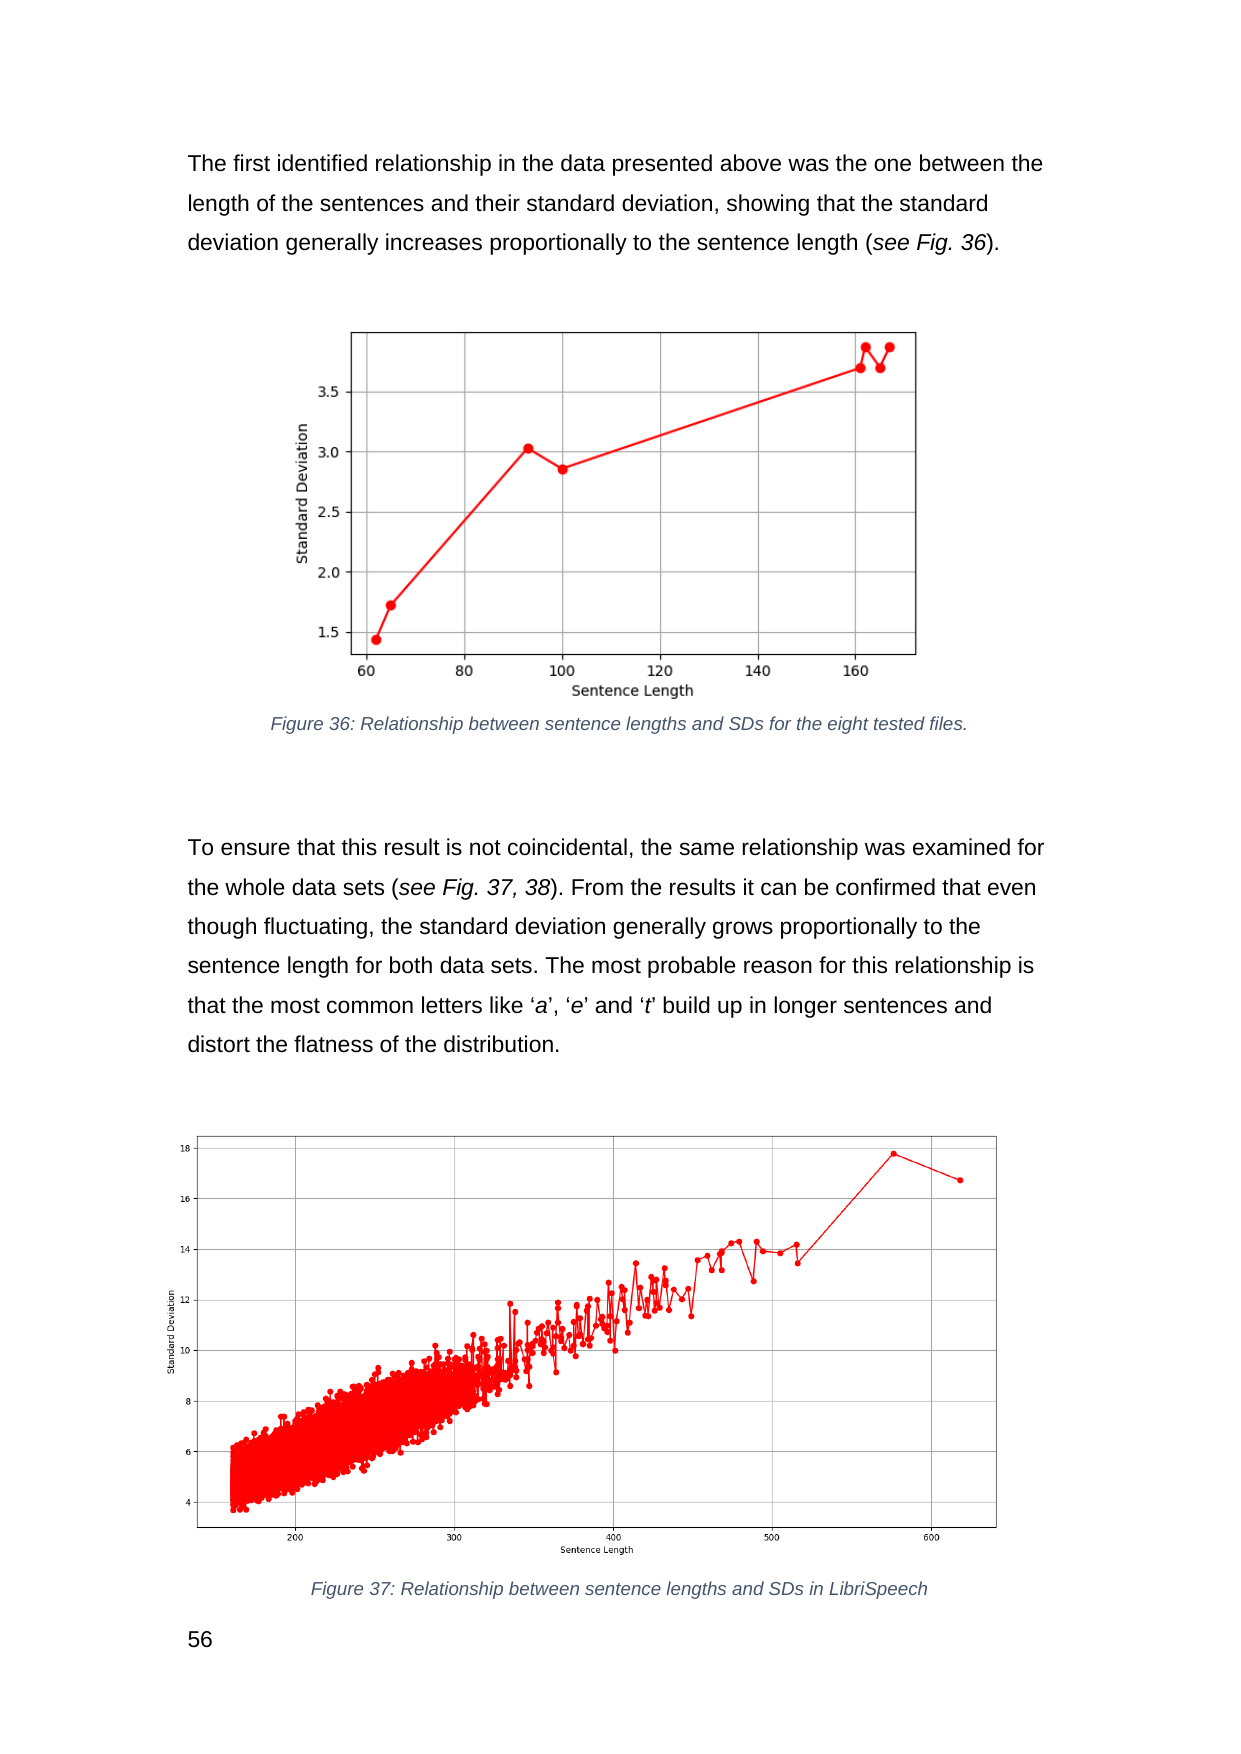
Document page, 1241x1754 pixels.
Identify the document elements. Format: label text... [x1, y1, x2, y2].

text To ensure that this result is not coincidental, the same relationship was examined for the whole data sets (see Fig. 37, 38). From the results it can be confirmed that even though fluctuating, the standard deviation generally grows proportionally to the sentence length for both data sets. The most probable reason for this relationship is that the most common letters like ‘a’, ‘e’ and ‘t’ build up in longer sentences and distort the flatness of the distribution. [187, 834, 1053, 1058]
text Figure 36: Relationship between sentence lengths and SDs for the eight tested files. [187, 713, 1053, 734]
picture [151, 1110, 1048, 1565]
picture [281, 307, 959, 700]
text The first identified relationship in the data presented above was the one between the length of the sentences and their standard deviation, showing that the standard deviation generally increases proportionally to the sentence length (see Fig. 36). [187, 150, 1053, 255]
text Figure 37: Relationship between sentence lengths and SDs in LibriSpeech [187, 1578, 1053, 1599]
